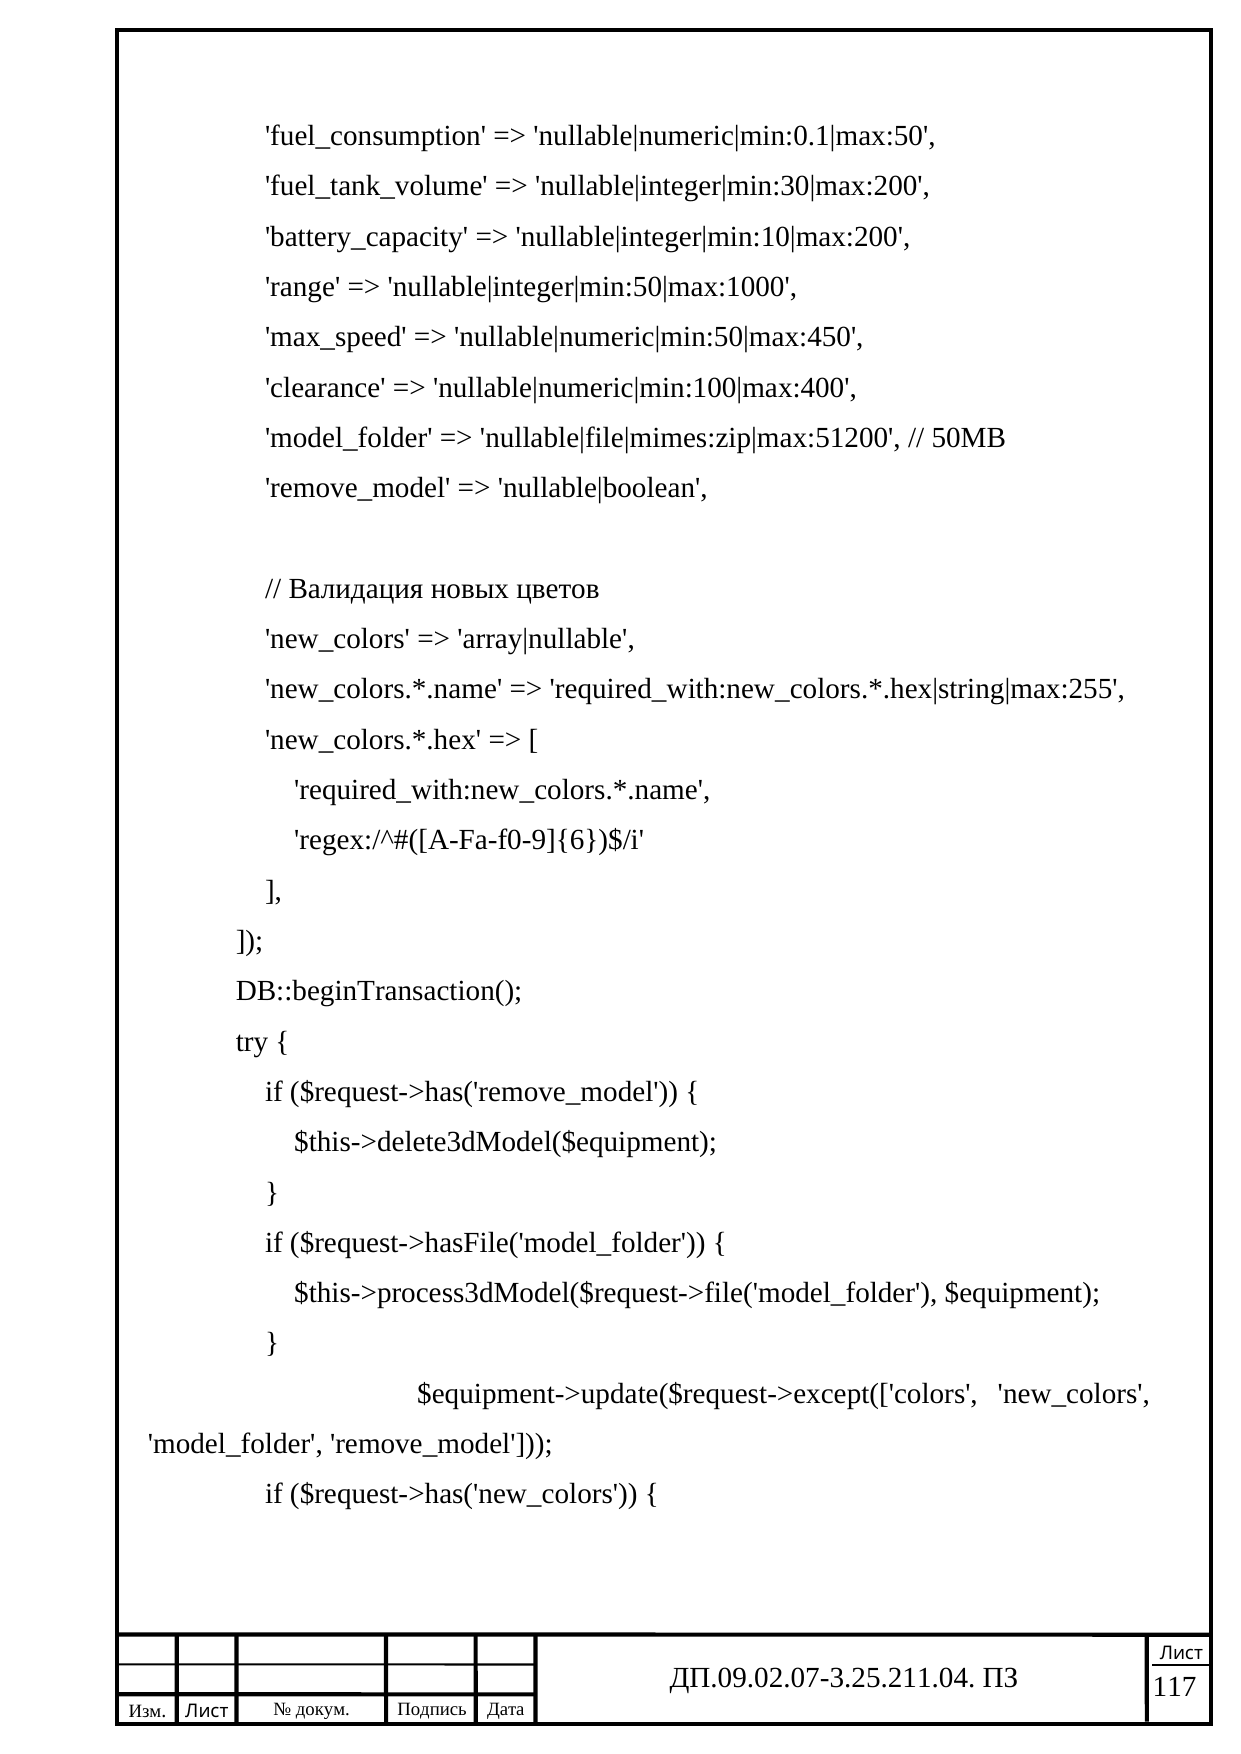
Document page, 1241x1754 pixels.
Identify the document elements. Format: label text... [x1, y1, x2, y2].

text if ($request->hasFile('model_folder')) { [148, 1225, 1152, 1258]
text 'max_speed' => 'nullable|numeric|min:50|max:450', [148, 319, 1152, 353]
text 'new_colors' => 'array|nullable', [148, 621, 1152, 655]
text 'fuel_consumption' => 'nullable|numeric|min:0.1|max:50', [148, 118, 1152, 152]
text } [148, 1326, 1152, 1359]
text $this->process3dModel($request->file('model_folder'), $equipment); [148, 1275, 1152, 1309]
text 'fuel_tank_volume' => 'nullable|integer|min:30|max:200', [148, 168, 1152, 202]
text 'required_with:new_colors.*.name', [148, 772, 1152, 806]
text 'remove_model' => 'nullable|boolean', [148, 470, 1152, 504]
text $this->delete3dModel($equipment); [148, 1124, 1152, 1158]
text 'new_colors.*.hex' => [ [148, 722, 1152, 755]
text 'new_colors.*.name' => 'required_with:new_colors.*.hex|string|max:255', [148, 672, 1152, 705]
text } [148, 1175, 1152, 1208]
text ]); [148, 923, 1152, 957]
text 'clearance' => 'nullable|numeric|min:100|max:400', [148, 370, 1152, 403]
text 'regex:/^#([A-Fa-f0-9]{6})$/i' [148, 822, 1152, 856]
text $equipment->update($request->except(['colors', 'new_colors', 'model_folder', 'remove_model'])); [148, 1376, 1152, 1460]
text 'range' => 'nullable|integer|min:50|max:1000', [148, 269, 1152, 303]
text if ($request->has('new_colors')) { [148, 1477, 1152, 1510]
text DB::beginTransaction(); [148, 973, 1152, 1007]
text 'model_folder' => 'nullable|file|mimes:zip|max:51200', // 50MB [148, 420, 1152, 453]
text // Валидация новых цветов [148, 571, 1152, 604]
text 'battery_capacity' => 'nullable|integer|min:10|max:200', [148, 219, 1152, 252]
text ], [148, 873, 1152, 906]
text try { [148, 1024, 1152, 1057]
text if ($request->has('remove_model')) { [148, 1074, 1152, 1108]
